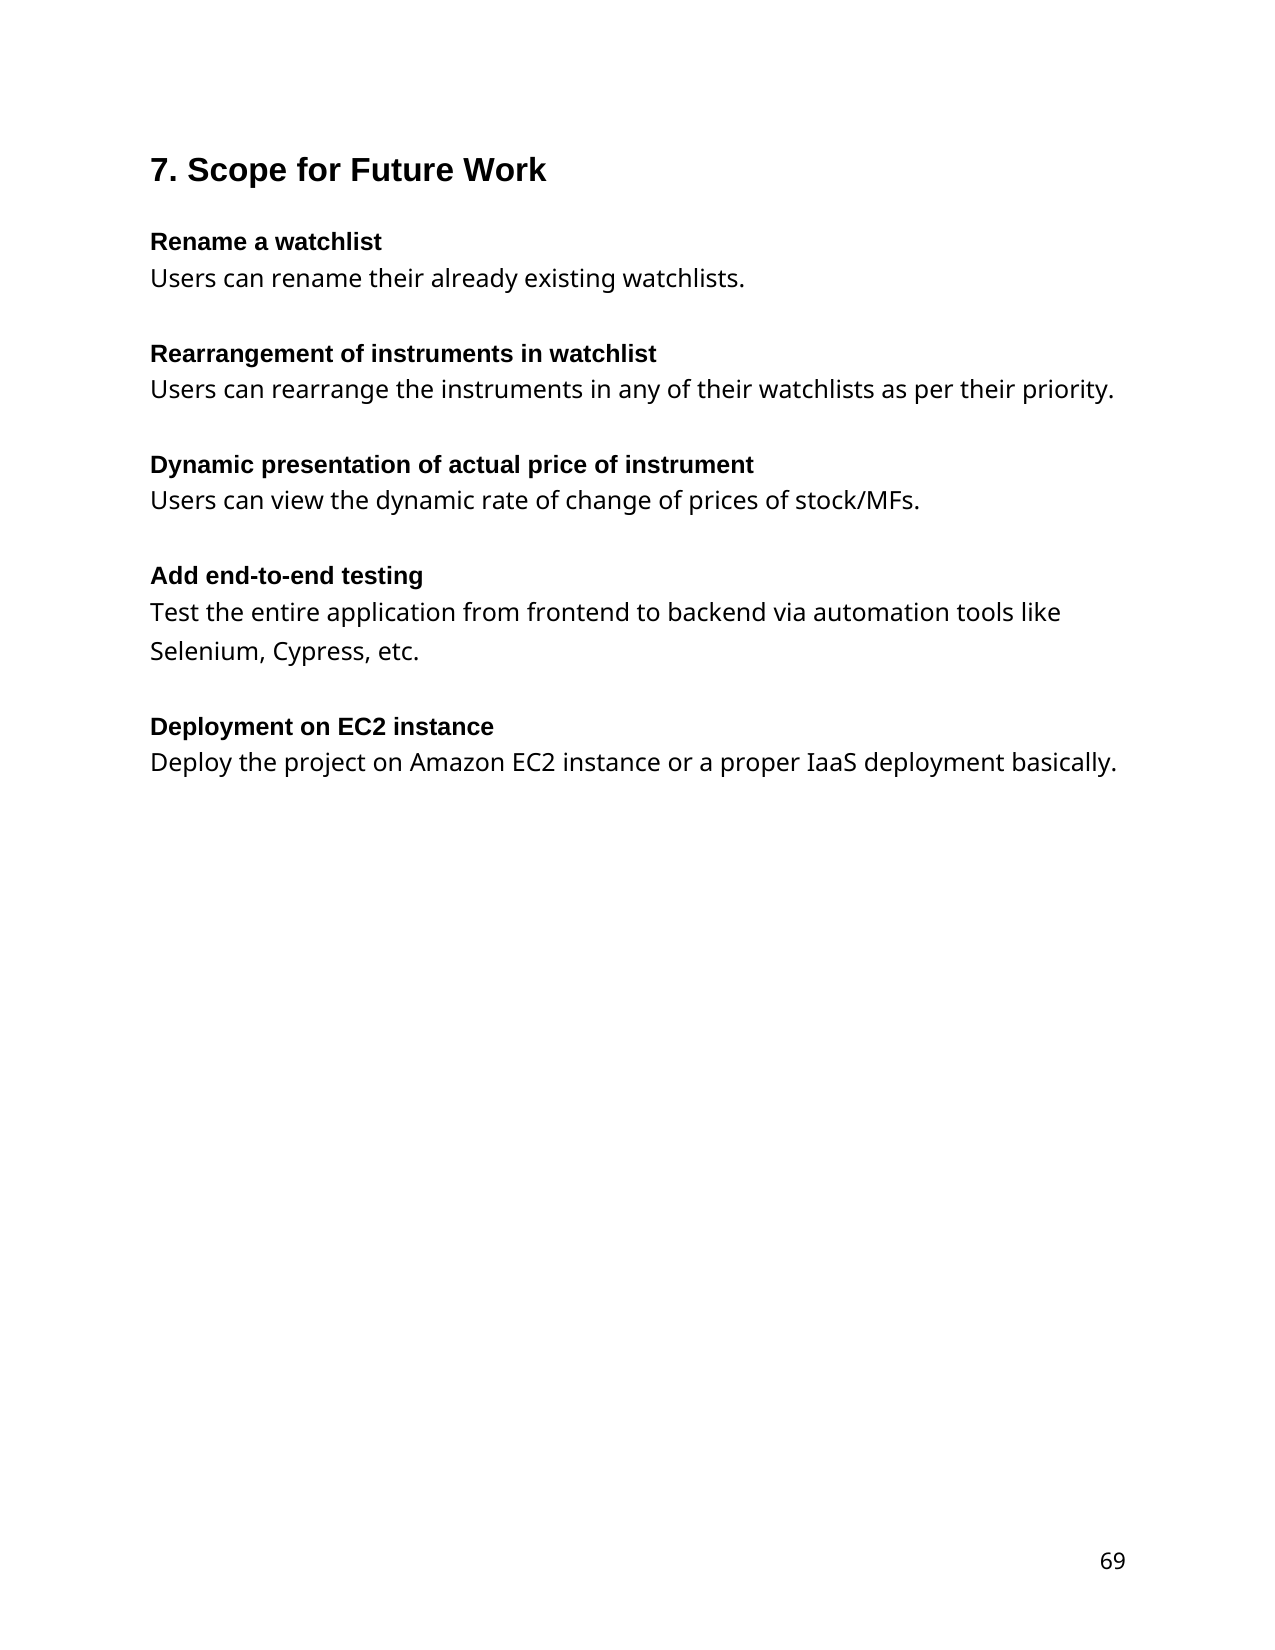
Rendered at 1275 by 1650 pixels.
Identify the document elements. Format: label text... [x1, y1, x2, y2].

subtitle Scope for Future Work [150, 150, 1264, 188]
subtitle Add end-to-end testing [150, 561, 1264, 590]
subtitle Rename a watchlist [150, 227, 1264, 256]
subtitle Dynamic presentation of actual price of instrument [150, 450, 1264, 479]
text Users can rename their already existing watchlists. [150, 260, 1264, 294]
subtitle Deployment on EC2 instance [150, 712, 1264, 741]
text Users can view the dynamic rate of change of prices of stock/MFs. [150, 483, 1264, 517]
text Users can rearrange the instruments in any of their watchlists as per their priority. [150, 372, 1264, 406]
subtitle Rearrangement of instruments in watchlist [150, 339, 1264, 367]
text Test the entire application from frontend to backend via automation tools like Selenium, Cypress, etc. [150, 594, 1111, 668]
text Deploy the project on Amazon EC2 instance or a proper IaaS deployment basically. [150, 745, 1264, 779]
